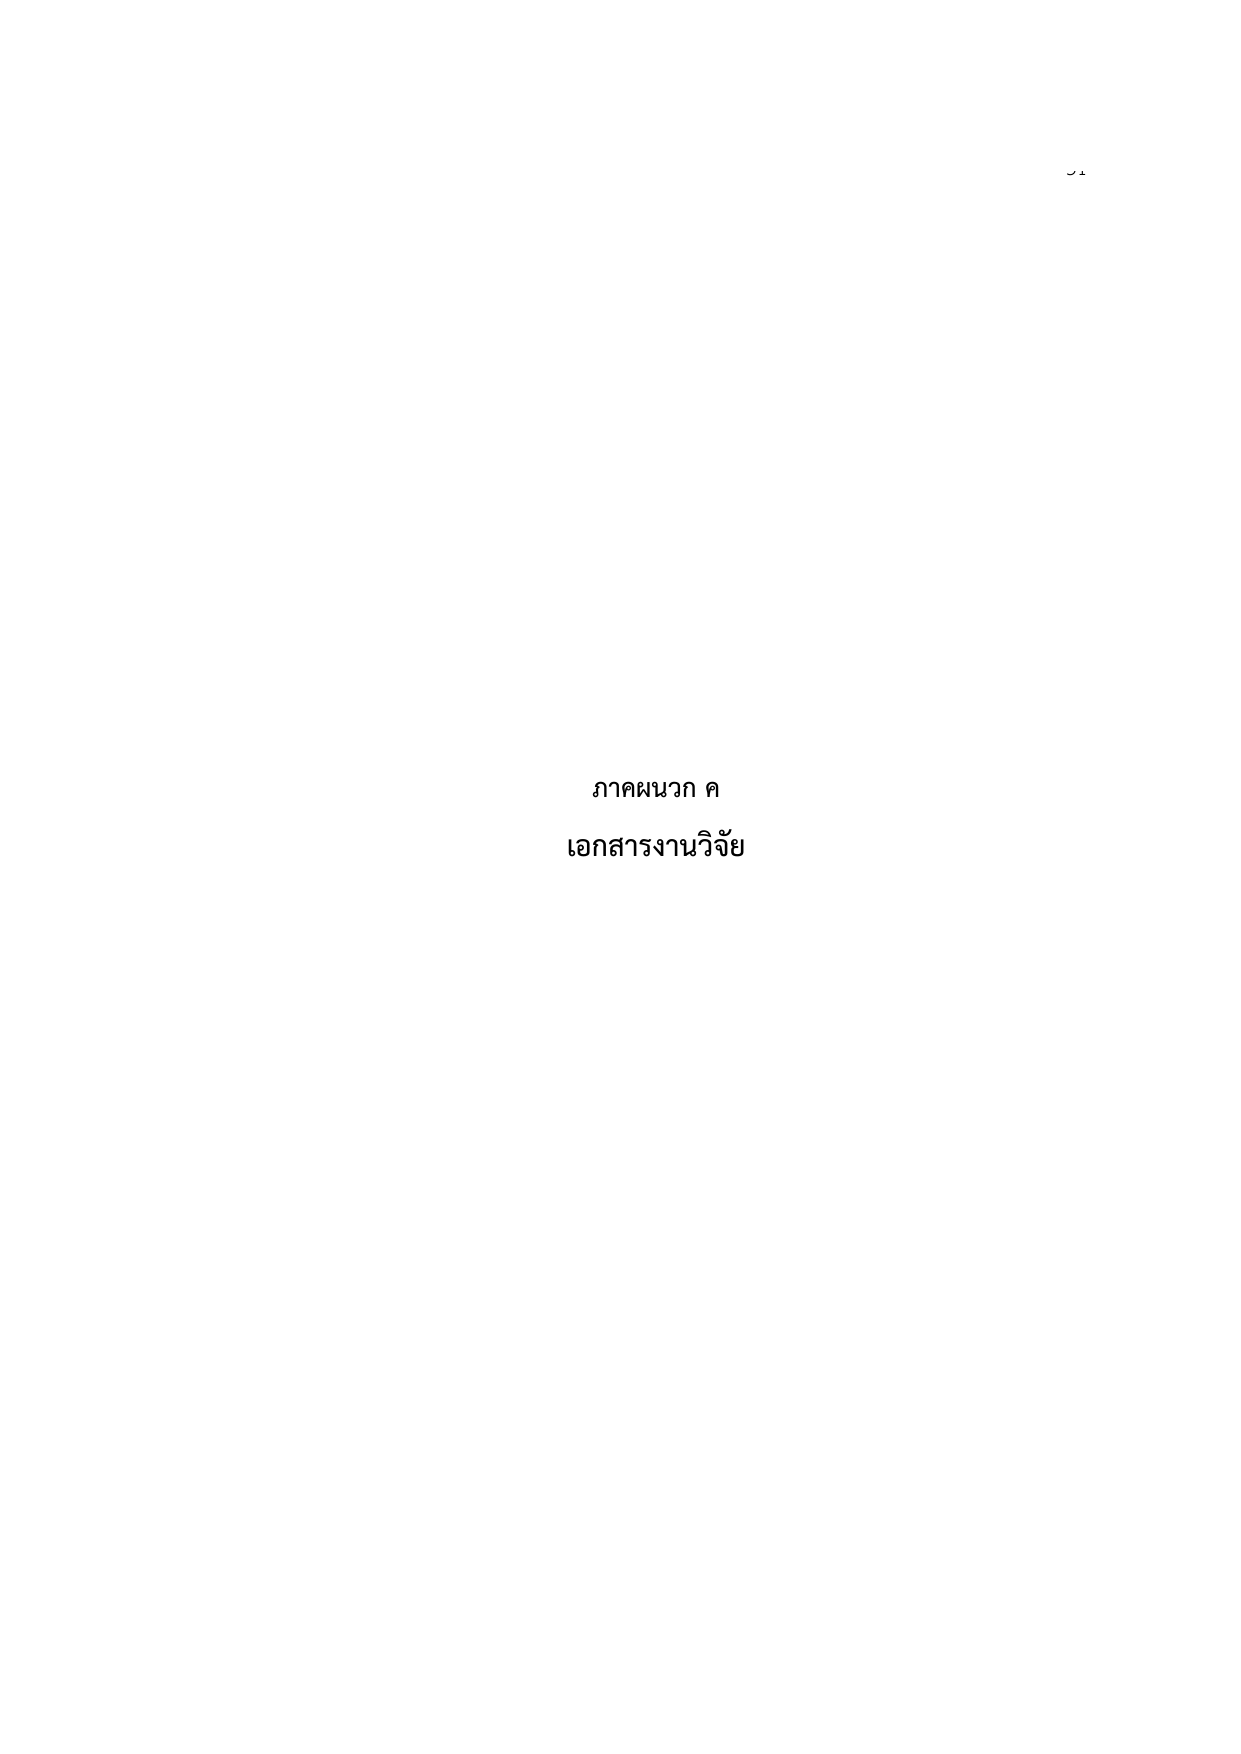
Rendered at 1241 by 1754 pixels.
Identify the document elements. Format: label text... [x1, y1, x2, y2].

text เอกสารงานวิจัย [225, 819, 1087, 866]
subtitle ภาคผนวก ค [225, 764, 1087, 807]
